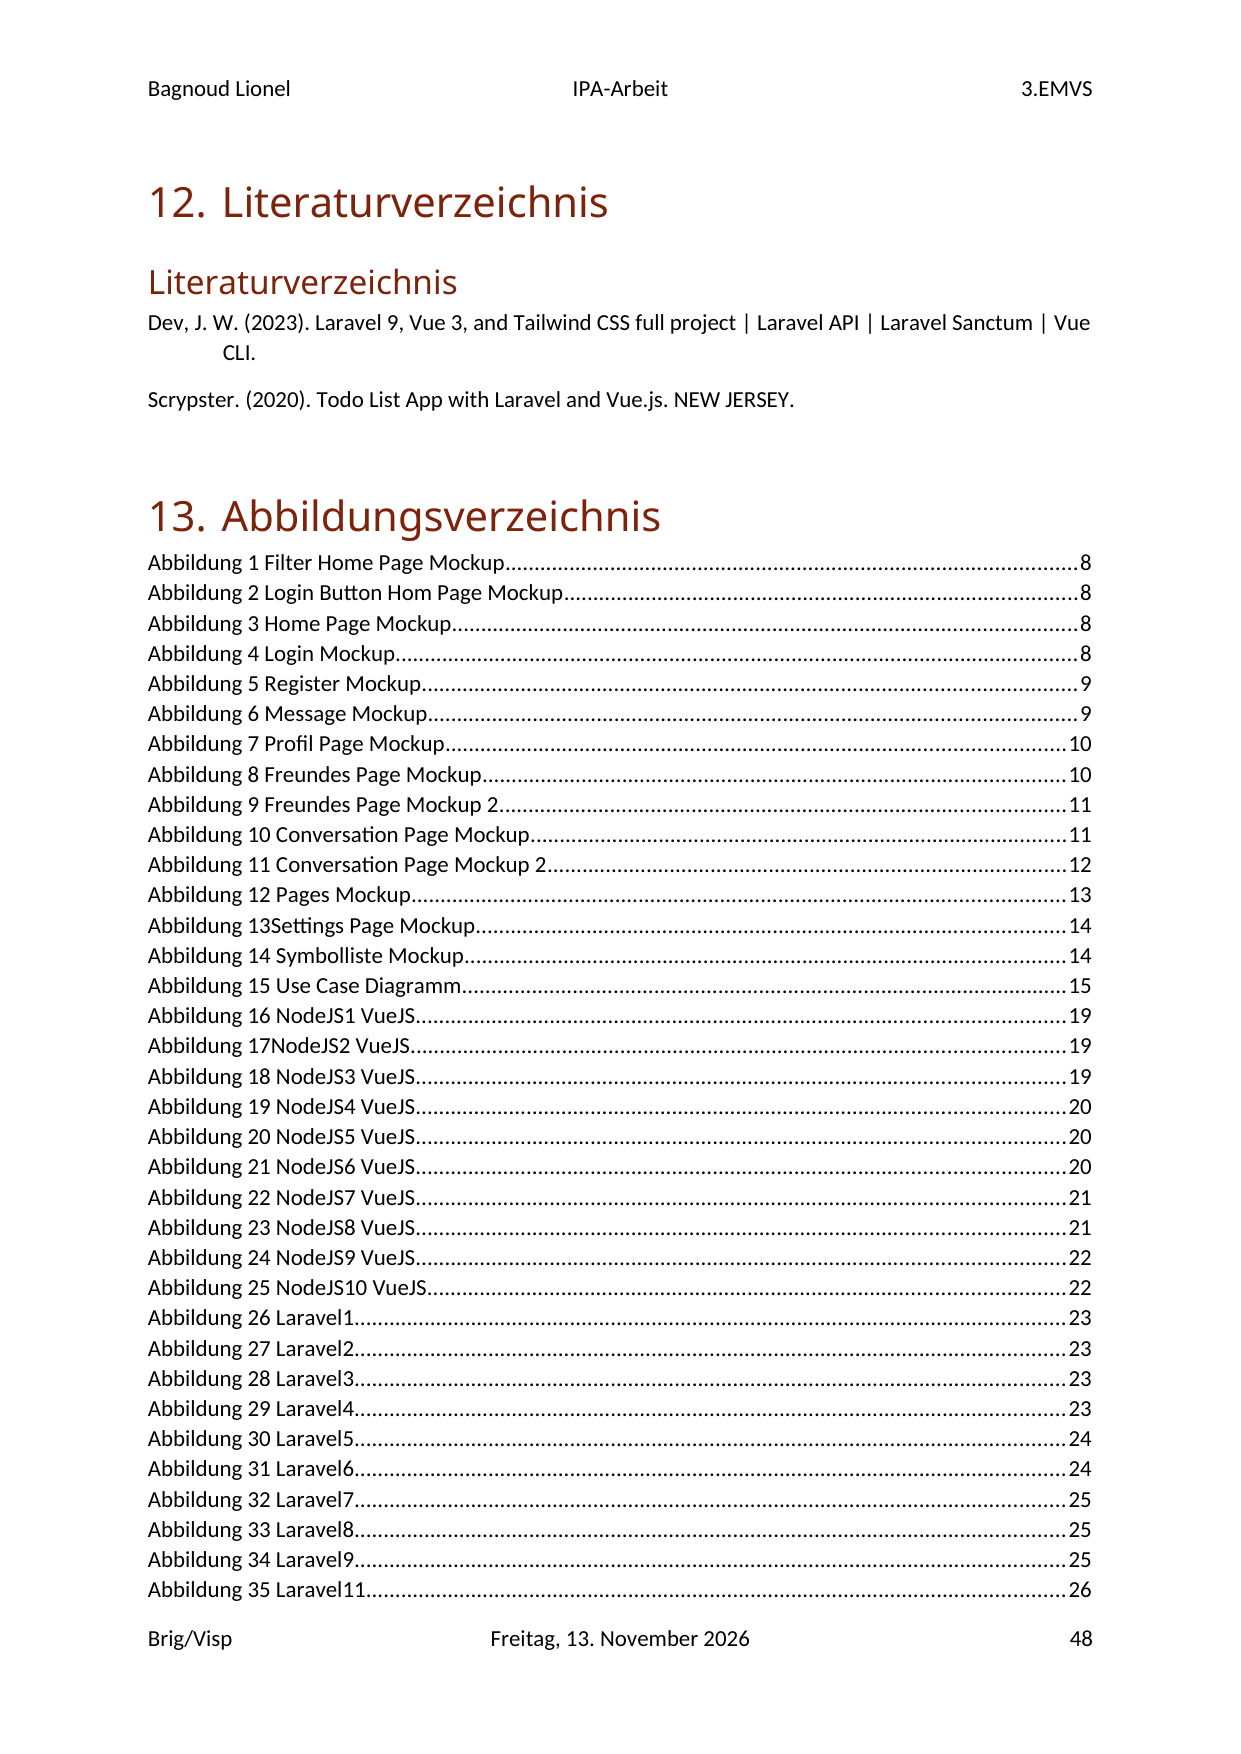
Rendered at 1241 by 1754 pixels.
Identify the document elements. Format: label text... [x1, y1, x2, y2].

text Abbildung 7 Profil Page Mockup 10 [148, 729, 1093, 757]
subtitle Literaturverzeichnis [148, 173, 1093, 229]
text Abbildung 34 Laravel9 25 [148, 1545, 1093, 1573]
text Abbildung 8 Freundes Page Mockup 10 [148, 760, 1093, 788]
text Abbildung 10 Conversation Page Mockup 11 [148, 820, 1093, 848]
text Abbildung 30 Laravel5 24 [148, 1424, 1093, 1452]
text Abbildung 11 Conversation Page Mockup 2 12 [148, 850, 1093, 878]
text Abbildung 25 NodeJS10 VueJS 22 [148, 1273, 1093, 1301]
text Abbildung 9 Freundes Page Mockup 2 11 [148, 790, 1093, 818]
text Abbildung 26 Laravel1 23 [148, 1303, 1093, 1331]
text Abbildung 27 Laravel2 23 [148, 1334, 1093, 1362]
text Abbildung 6 Message Mockup 9 [148, 699, 1093, 727]
text Abbildung 15 Use Case Diagramm 15 [148, 971, 1093, 999]
text Abbildung 28 Laravel3 23 [148, 1364, 1093, 1392]
text Abbildung 35 Laravel11 26 [148, 1575, 1093, 1603]
text Abbildung 32 Laravel7 25 [148, 1485, 1093, 1513]
text Abbildung 1 Filter Home Page Mockup 8 [148, 548, 1093, 576]
text Abbildung 23 NodeJS8 VueJS 21 [148, 1213, 1093, 1241]
text Abbildung 18 NodeJS3 VueJS 19 [148, 1062, 1093, 1090]
subtitle Abbildungsverzeichnis [148, 487, 1093, 544]
text Abbildung 19 NodeJS4 VueJS 20 [148, 1092, 1093, 1120]
text Abbildung 20 NodeJS5 VueJS 20 [148, 1122, 1093, 1150]
text Abbildung 29 Laravel4 23 [148, 1394, 1093, 1422]
text Abbildung 24 NodeJS9 VueJS 22 [148, 1243, 1093, 1271]
text Abbildung 31 Laravel6 24 [148, 1454, 1093, 1482]
text Abbildung 16 NodeJS1 VueJS 19 [148, 1001, 1093, 1029]
text Abbildung 17NodeJS2 VueJS 19 [148, 1032, 1093, 1059]
text Abbildung 14 Symbolliste Mockup 14 [148, 941, 1093, 969]
text Abbildung 33 Laravel8 25 [148, 1515, 1093, 1543]
text Abbildung 3 Home Page Mockup 8 [148, 609, 1093, 637]
text Abbildung 2 Login Button Hom Page Mockup 8 [148, 578, 1093, 606]
text Abbildung 13Settings Page Mockup 14 [148, 911, 1093, 939]
text Abbildung 12 Pages Mockup 13 [148, 881, 1093, 908]
text Abbildung 22 NodeJS7 VueJS 21 [148, 1183, 1093, 1211]
text Abbildung 5 Register Mockup 9 [148, 669, 1093, 697]
text Abbildung 21 NodeJS6 VueJS 20 [148, 1152, 1093, 1180]
text Abbildung 4 Login Mockup 8 [148, 639, 1093, 667]
